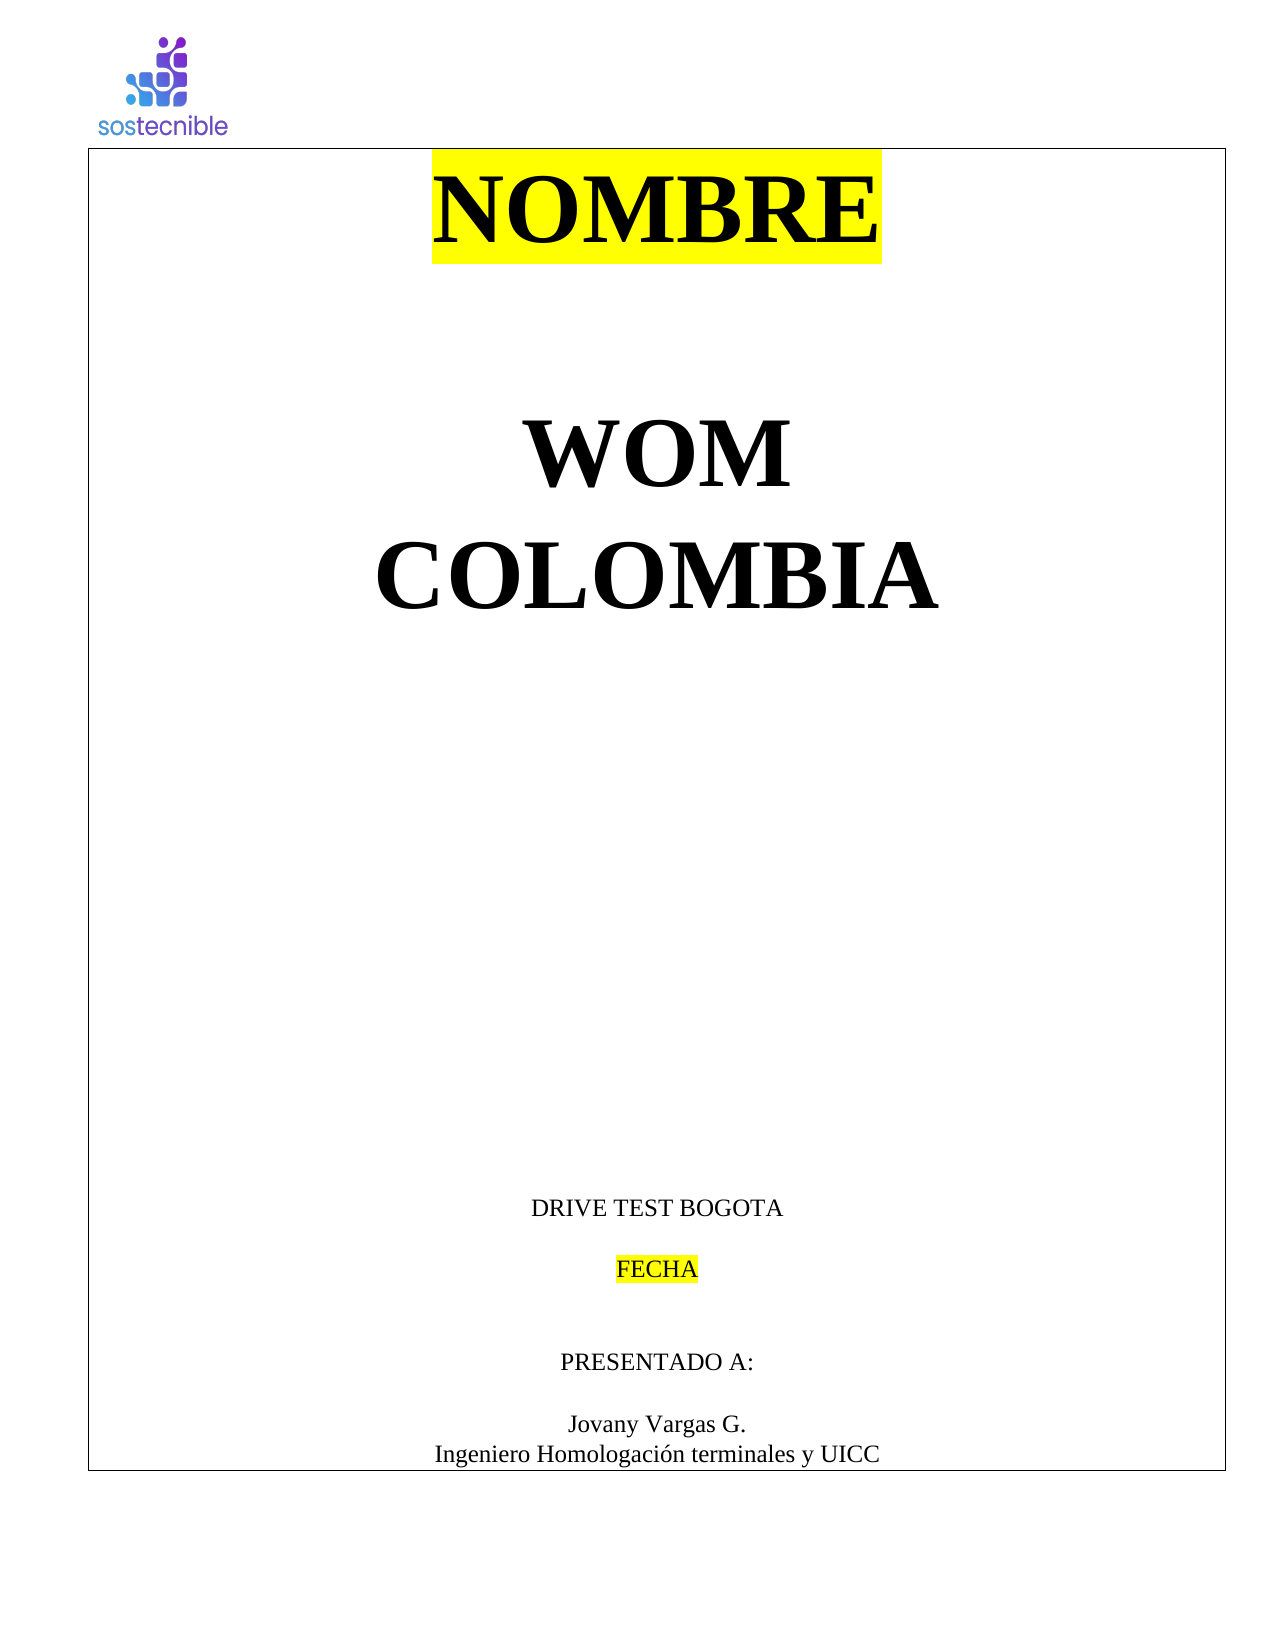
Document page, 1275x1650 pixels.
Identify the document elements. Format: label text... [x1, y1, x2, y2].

picture [87, 23, 236, 148]
table_header NOMBRE WOM COLOMBIA DRIVE TEST BOGOTA FECHA PRESENTADO A: Jovany Vargas G. Ingeniero Homologación terminales y UICC [89, 149, 1225, 1470]
